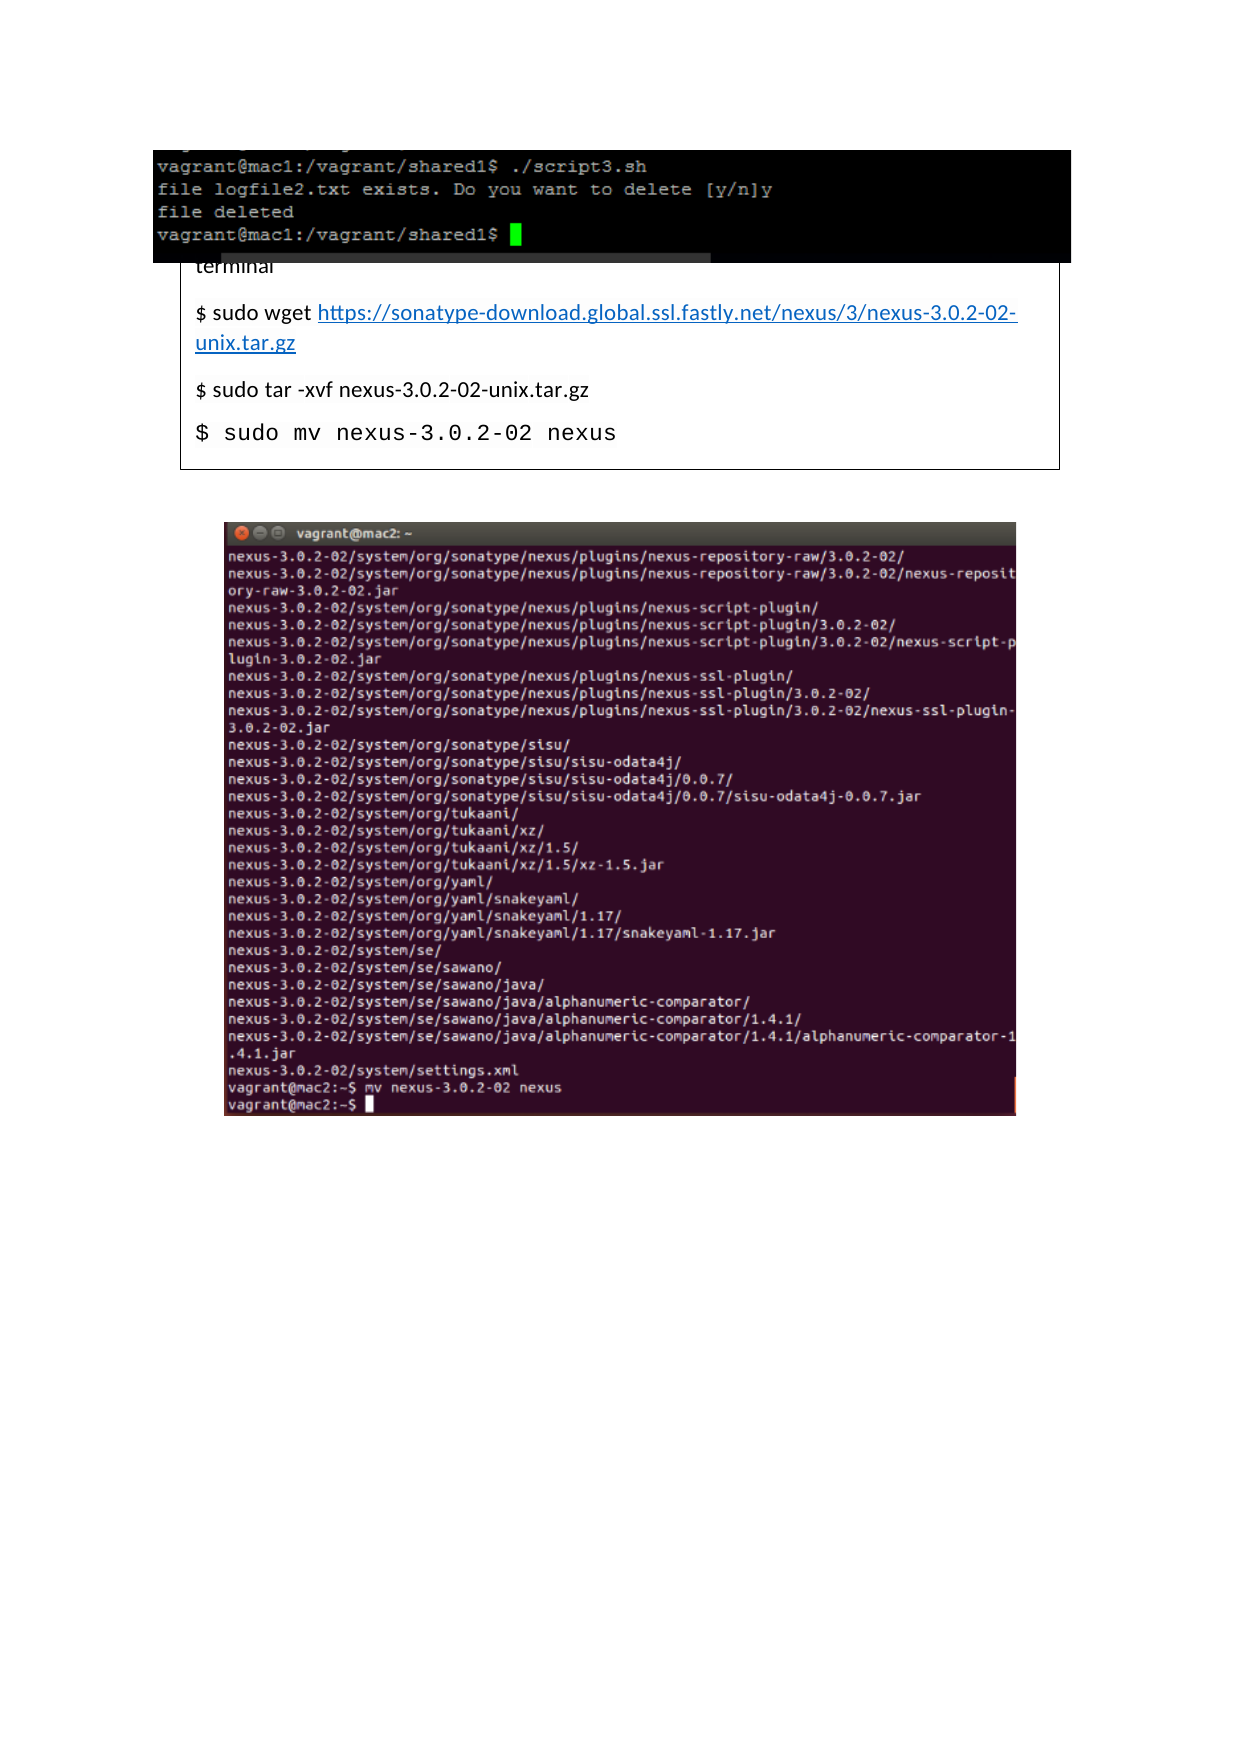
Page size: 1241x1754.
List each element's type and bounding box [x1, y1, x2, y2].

picture [153, 150, 1072, 263]
picture [224, 522, 1017, 1116]
